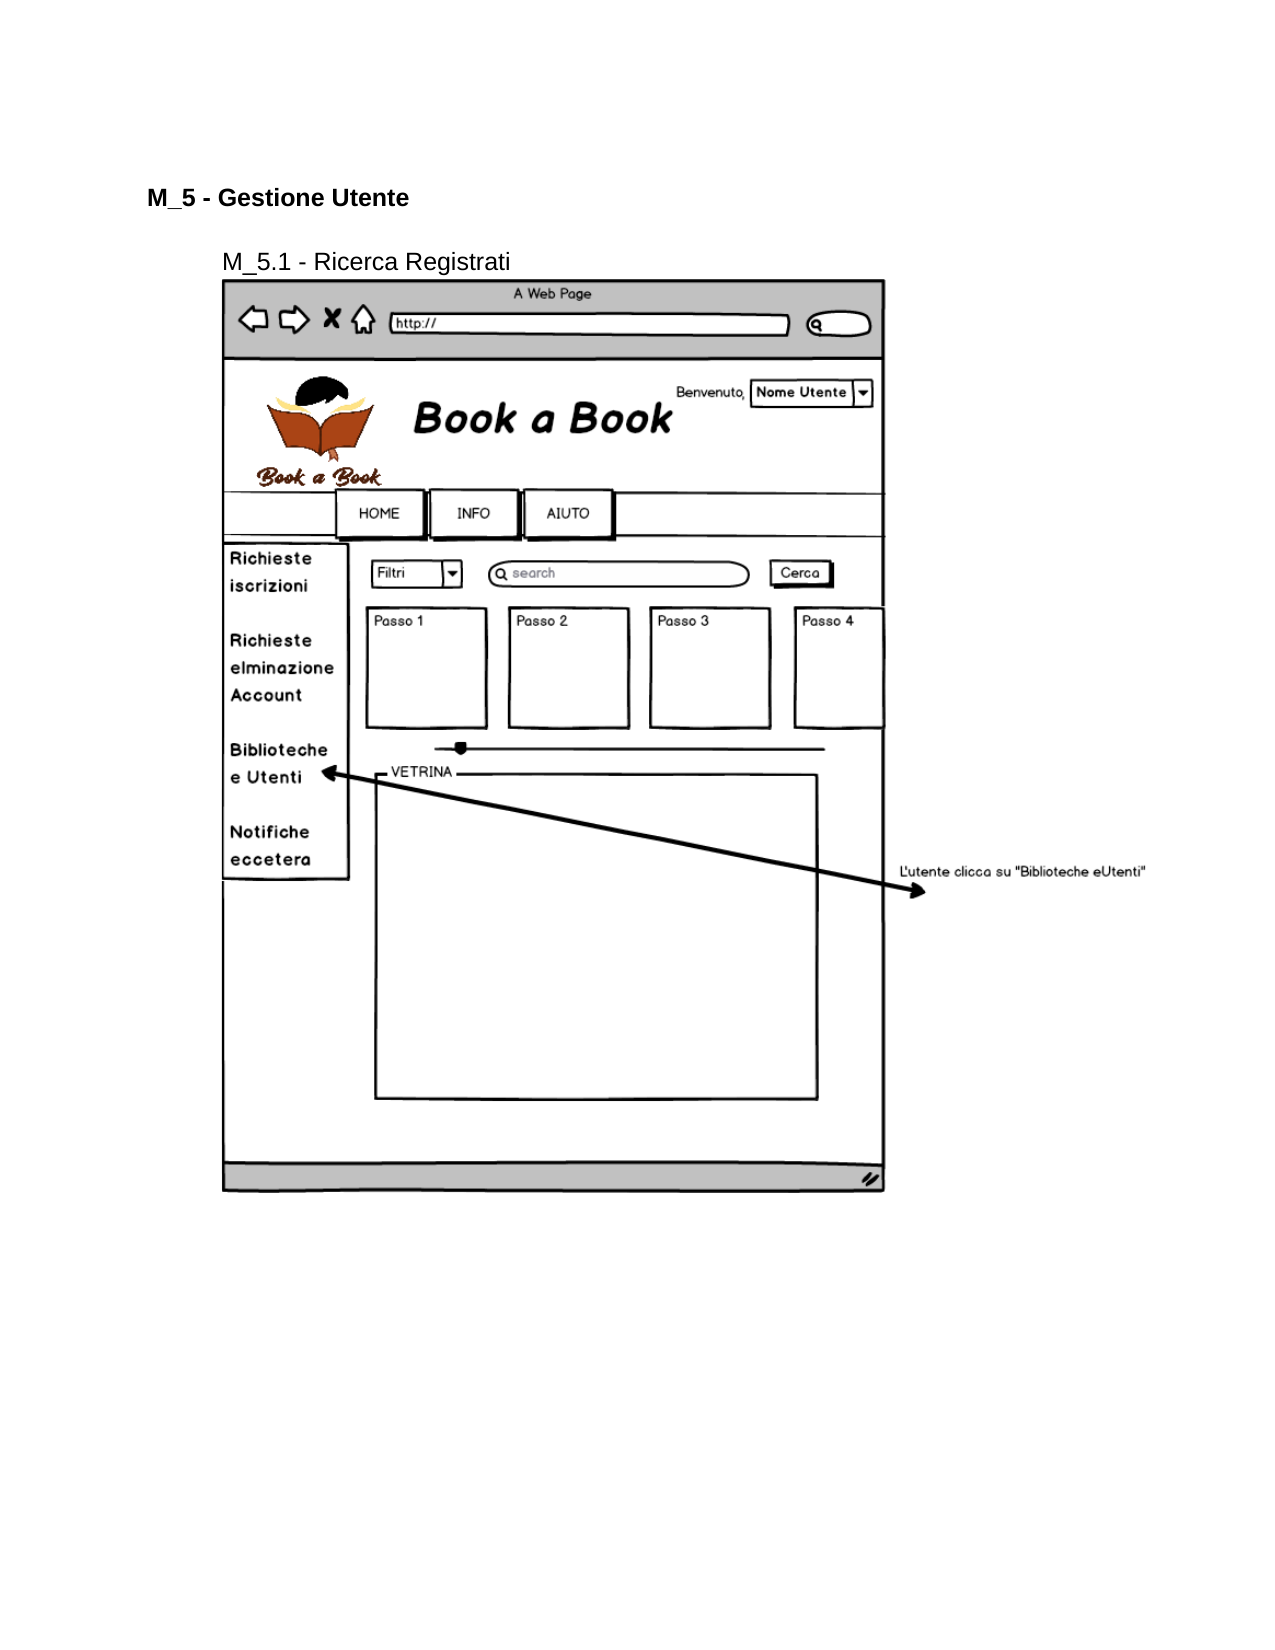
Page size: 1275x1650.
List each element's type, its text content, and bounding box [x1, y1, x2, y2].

text M_5.1 - Ricerca Registrati [147, 247, 1125, 275]
picture [221, 279, 1200, 1193]
text M_5 - Gestione Utente [147, 183, 1125, 212]
